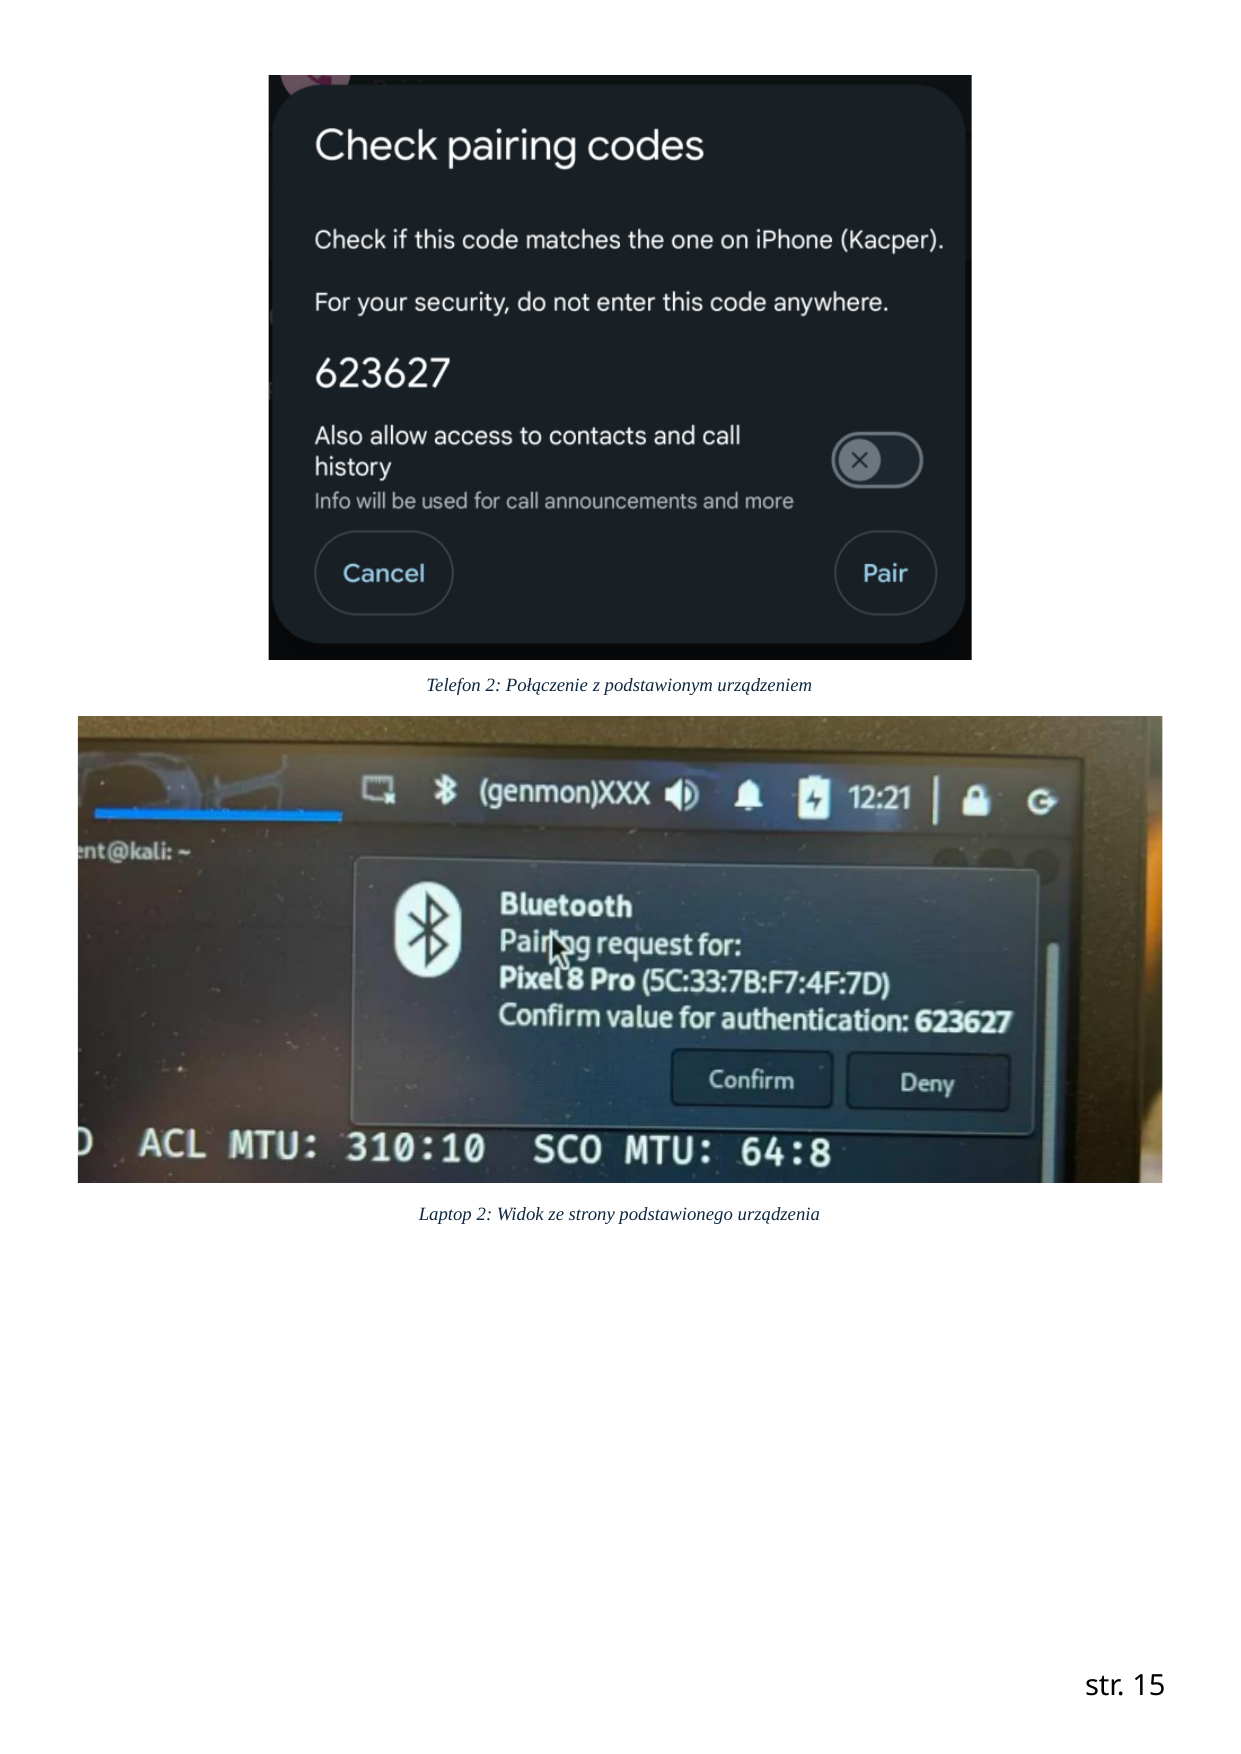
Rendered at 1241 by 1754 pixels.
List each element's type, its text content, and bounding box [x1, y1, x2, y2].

picture [268, 75, 972, 660]
picture [77, 716, 1163, 1183]
